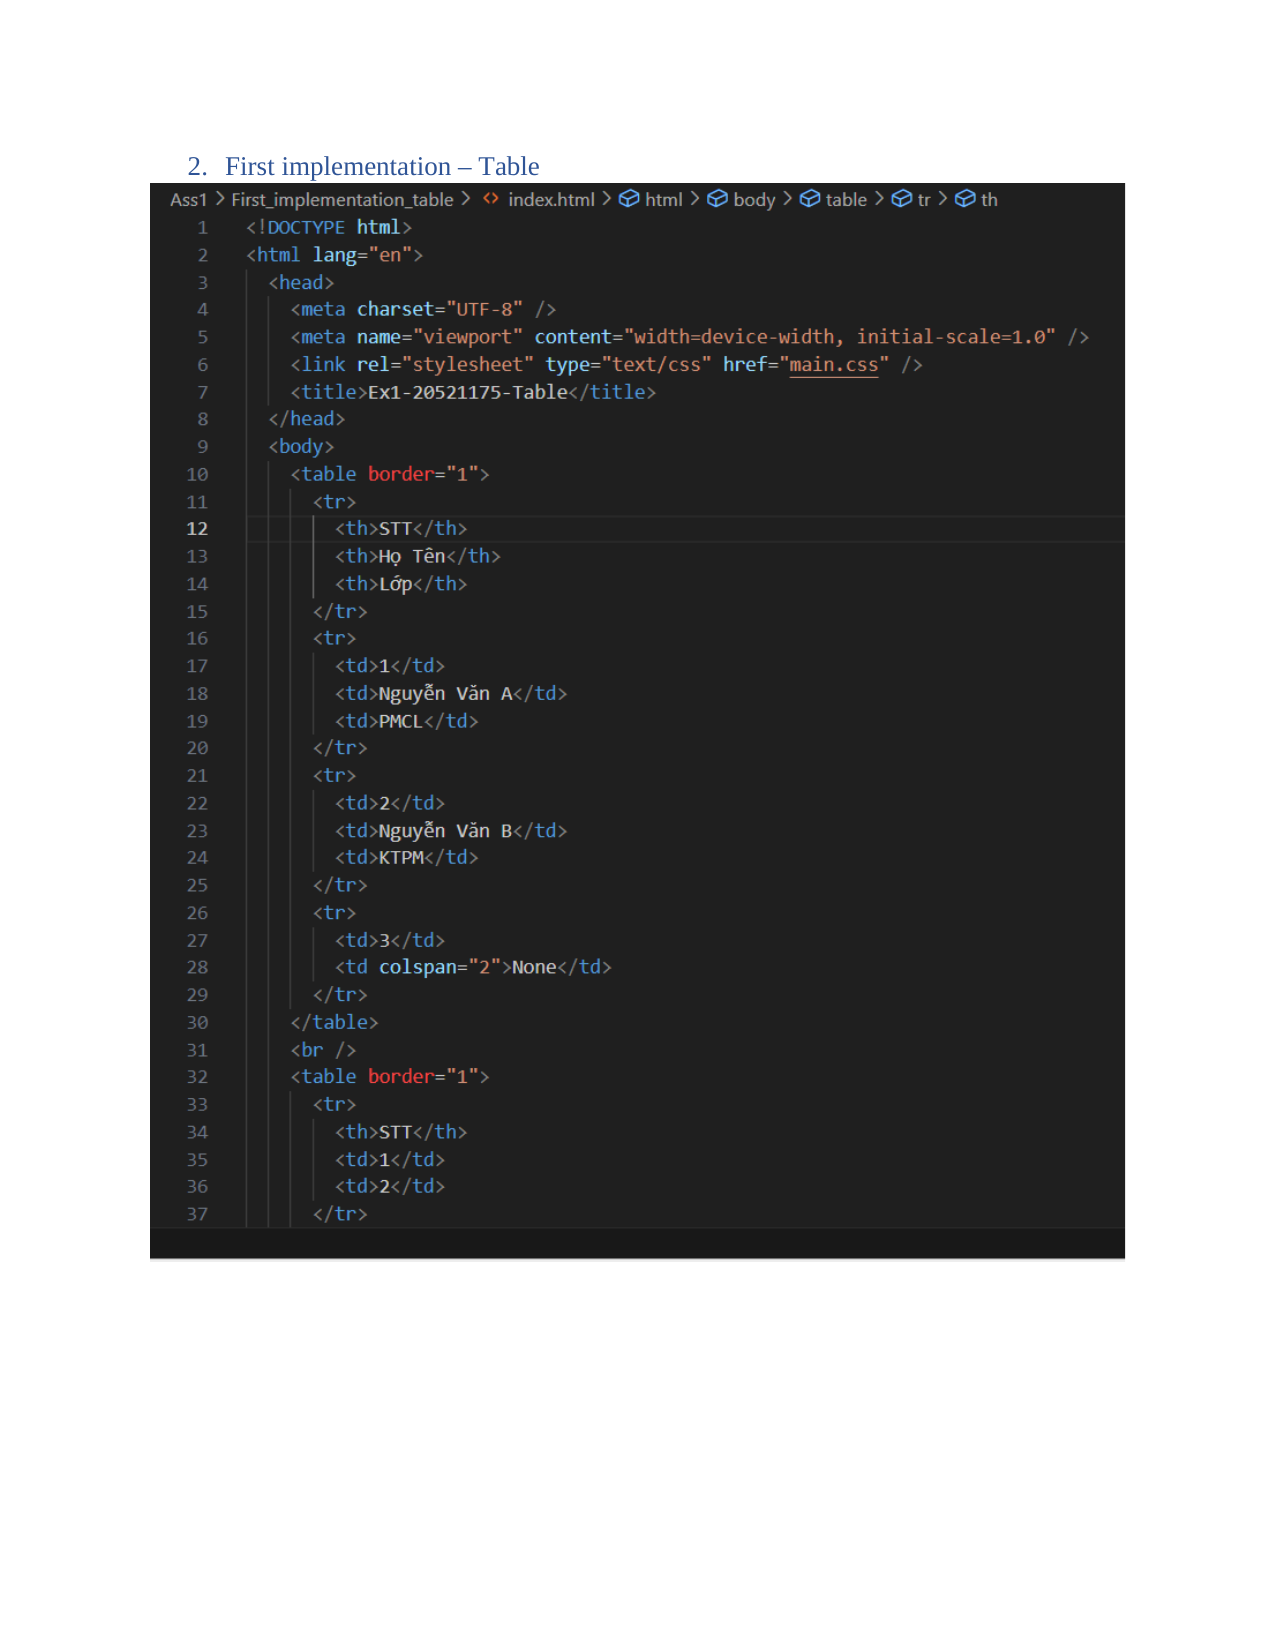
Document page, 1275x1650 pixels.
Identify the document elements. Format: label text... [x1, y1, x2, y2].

subtitle First implementation – Table [187, 150, 1125, 181]
picture [150, 183, 1125, 1262]
